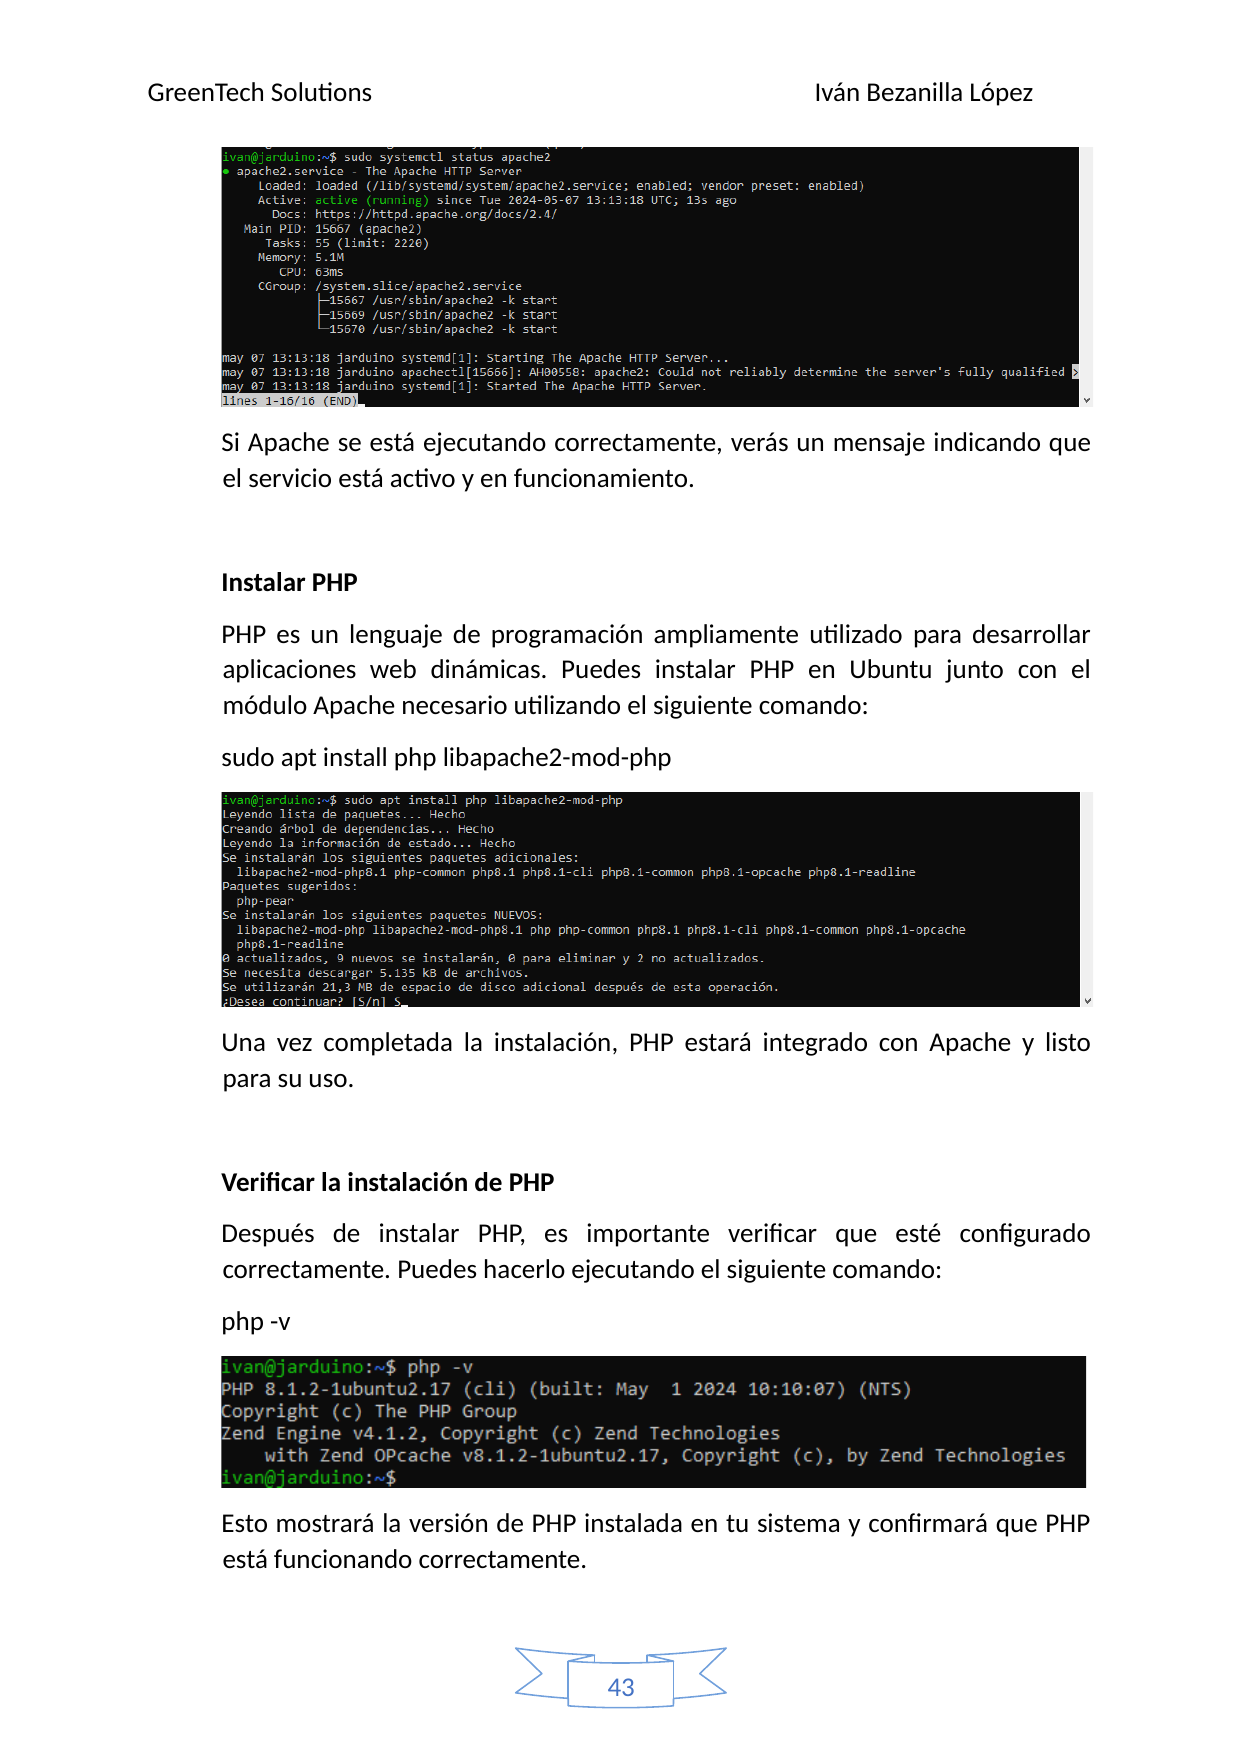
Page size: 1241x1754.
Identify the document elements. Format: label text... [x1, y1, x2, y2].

text Después de instalar PHP, es importante verificar que esté configurado correctamente. Puedes hacerlo ejecutando el siguiente comando: [221, 1217, 1092, 1285]
text Una vez completada la instalación, PHP estará integrado con Apache y listo para su uso. [221, 1025, 1092, 1094]
text Verificar la instalación de PHP [221, 1165, 1092, 1198]
picture [221, 147, 1094, 407]
text Esto mostrará la versión de PHP instalada en tu sistema y confirmará que PHP está funcionando correctamente. [221, 1506, 1092, 1575]
text Si Apache se está ejecutando correctamente, verás un mensaje indicando que el servicio está activo y en funcionamiento. [221, 425, 1092, 494]
text Instalar PHP [221, 565, 1092, 598]
text php -v [221, 1304, 1092, 1337]
text sudo apt install php libapache2-mod-php [221, 740, 1092, 773]
text PHP es un lenguaje de programación ampliamente utilizado para desarrollar aplicaciones web dinámicas. Puedes instalar PHP en Ubuntu junto con el módulo Apache necesario utilizando el siguiente comando: [221, 617, 1092, 721]
picture [221, 1356, 1087, 1488]
picture [221, 792, 1094, 1007]
